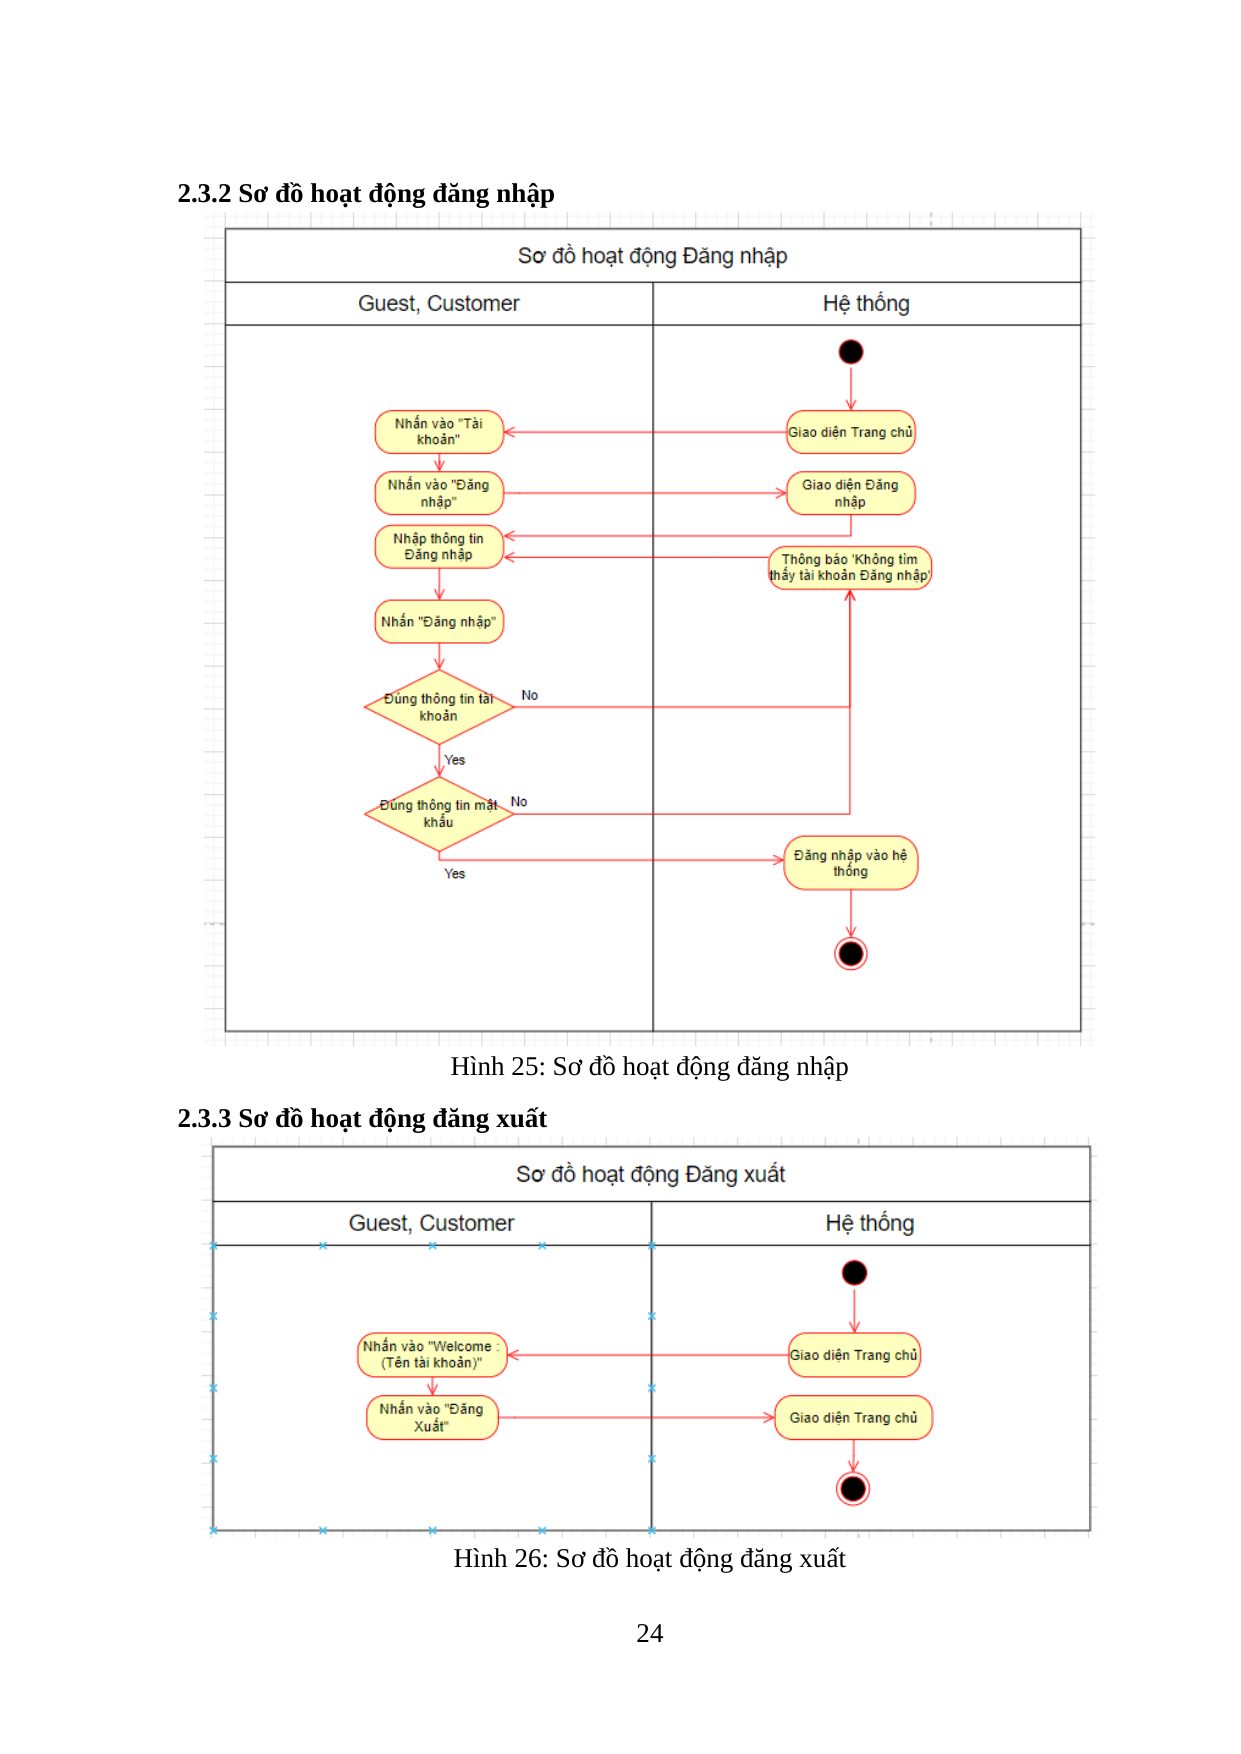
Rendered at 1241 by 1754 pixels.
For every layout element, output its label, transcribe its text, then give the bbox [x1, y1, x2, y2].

picture [201, 1137, 1098, 1538]
text Hình 26: Sơ đồ hoạt động đăng xuất [177, 1542, 1122, 1573]
text Hình 25: Sơ đồ hoạt động đăng nhập [177, 1050, 1122, 1081]
subtitle 2.3.3 Sơ đồ hoạt động đăng xuất [177, 1102, 1122, 1133]
picture [204, 212, 1096, 1046]
subtitle 2.3.2 Sơ đồ hoạt động đăng nhập [177, 177, 1122, 208]
